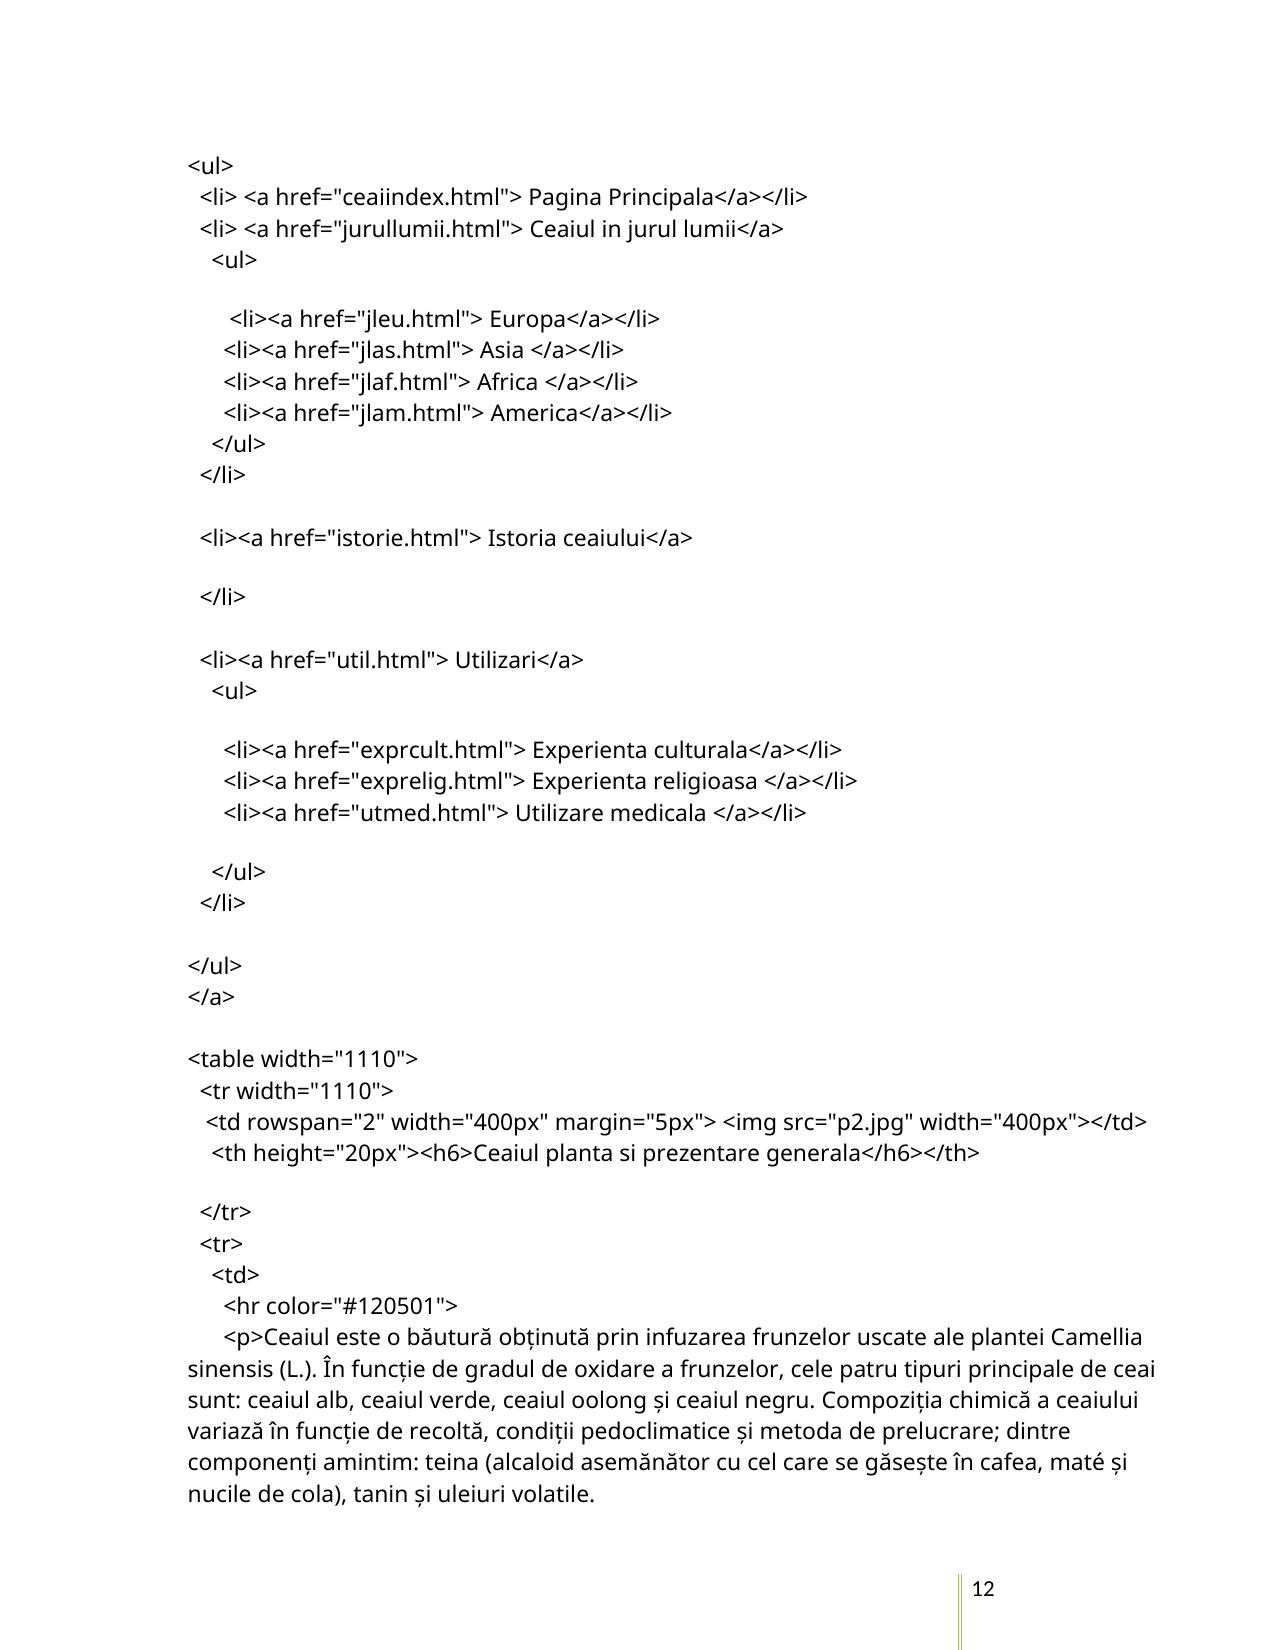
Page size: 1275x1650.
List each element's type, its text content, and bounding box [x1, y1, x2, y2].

text <li><a href="jleu.html"> Europa</a></li> [187, 303, 1162, 334]
text <li><a href="utmed.html"> Utilizare medicala </a></li> [187, 797, 1162, 828]
text </ul> [187, 856, 1162, 887]
text <tr> [187, 1228, 1162, 1259]
text <li><a href="jlaf.html"> Africa </a></li> [187, 366, 1162, 397]
text <hr color="#120501"> [187, 1290, 1162, 1321]
text <li><a href="jlam.html"> America</a></li> [187, 397, 1162, 428]
text </li> [187, 459, 1162, 491]
text <th height="20px"><h6>Ceaiul planta si prezentare generala</h6></th> [187, 1137, 1162, 1168]
text <ul> [187, 244, 1162, 275]
text </a> [187, 981, 1162, 1012]
text <ul> [187, 150, 1162, 181]
text <td rowspan="2" width="400px" margin="5px"> <img src="p2.jpg" width="400px"></td> [187, 1106, 1162, 1137]
text <p>Ceaiul este o băutură obținută prin infuzarea frunzelor uscate ale plantei Camellia sinensis (L.). În funcție de gradul de oxidare a frunzelor, cele patru tipuri principale de ceai sunt: ceaiul alb, ceaiul verde, ceaiul oolong și ceaiul negru. Compoziția chimică a ceaiului variază în funcție de recoltă, condiții pedoclimatice și metoda de prelucrare; dintre componenți amintim: teina (alcaloid asemănător cu cel care se găsește în cafea, maté și nucile de cola), tanin și uleiuri volatile. [187, 1321, 1162, 1509]
text <li><a href="istorie.html"> Istoria ceaiului</a> [187, 522, 1162, 553]
text <li><a href="exprelig.html"> Experienta religioasa </a></li> [187, 765, 1162, 797]
text <ul> [187, 675, 1162, 706]
text <li><a href="jlas.html"> Asia </a></li> [187, 334, 1162, 366]
text <tr width="1110"> [187, 1074, 1162, 1106]
text </ul> [187, 428, 1162, 459]
text </tr> [187, 1196, 1162, 1228]
text <li><a href="util.html"> Utilizari</a> [187, 643, 1162, 675]
text <li> <a href="jurullumii.html"> Ceaiul in jurul lumii</a> [187, 212, 1162, 244]
text <li><a href="exprcult.html"> Experienta culturala</a></li> [187, 734, 1162, 765]
text <td> [187, 1259, 1162, 1290]
text </li> [187, 887, 1162, 918]
text </ul> [187, 949, 1162, 981]
text </li> [187, 581, 1162, 612]
text <table width="1110"> [187, 1043, 1162, 1074]
text <li> <a href="ceaiindex.html"> Pagina Principala</a></li> [187, 181, 1162, 212]
